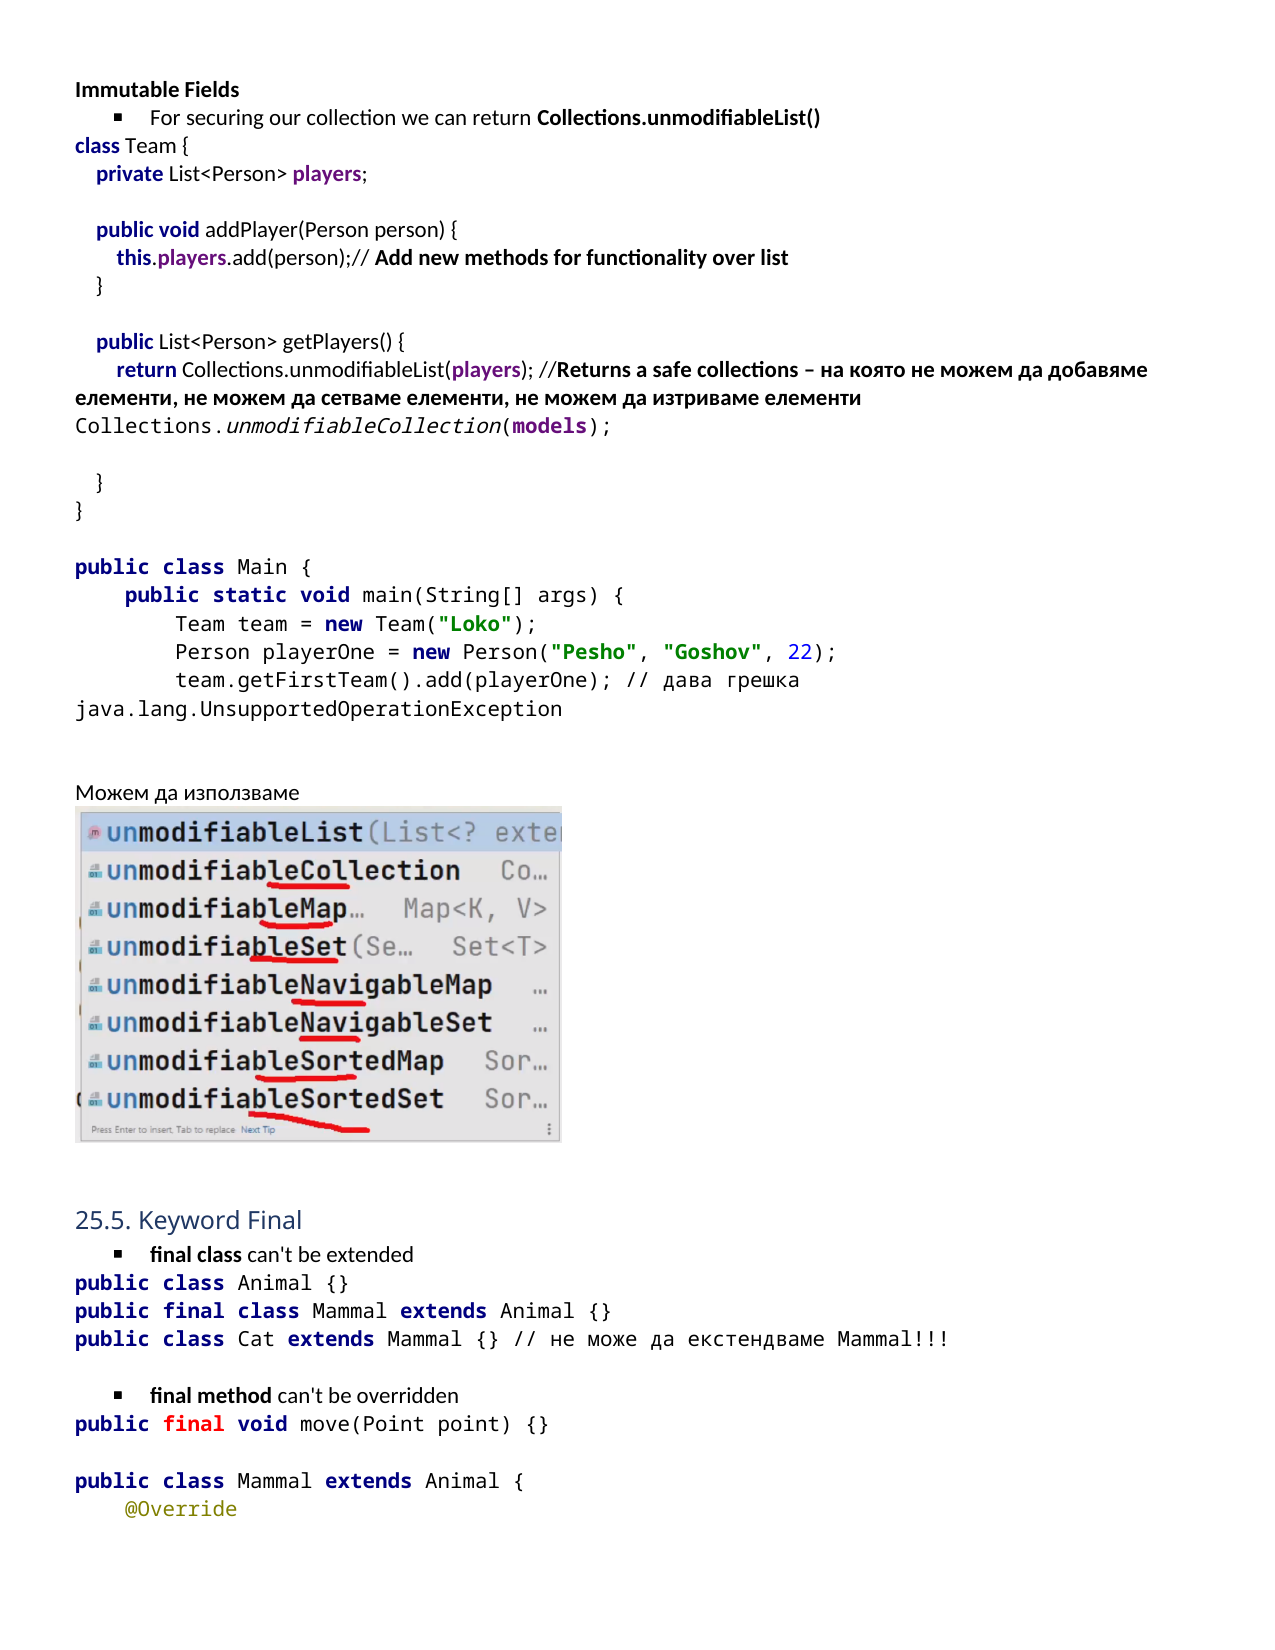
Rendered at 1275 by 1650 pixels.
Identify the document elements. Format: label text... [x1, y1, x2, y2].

text Можем да използваме [75, 778, 1200, 806]
text } } [75, 440, 1200, 524]
text Collections.unmodifiableCollection(models); [75, 411, 1200, 440]
text public class Main { public static void main(String[] args) { Team team = new Team("Loko"); Person playerOne = new Person("Pesho", "Goshov", 22); team.getFirstTeam().add(playerOne); // дава грешка java.lang.UnsupportedOperationException [75, 552, 1200, 722]
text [75, 1437, 1200, 1523]
text public void addPlayer(Person person) { this.players.add(person);// Add new methods for functionality over list } [75, 215, 1200, 299]
list final method can't be overridden [112, 1381, 1200, 1409]
picture [75, 806, 562, 1143]
list final class can't be extended [112, 1240, 1200, 1268]
list For securing our collection we can return Collections.unmodifiableList() [112, 103, 1200, 131]
text class Team { private List<Person> players; [75, 131, 1200, 187]
subtitle 25.5. Keyword Final [75, 1203, 1200, 1237]
text public final void move(Point point) {} [75, 1409, 1200, 1437]
text public List<Person> getPlayers() { return Collections.unmodifiableList(players); //Returns a safe collections – на която не можем да добавяме елементи, не можем да сетваме елементи, не можем да изтриваме елементи [75, 299, 1200, 411]
text public class Animal {} public final class Mammal extends Animal {} public class Cat extends Mammal {} // не може да екстендваме Mammal!!! [75, 1268, 1200, 1353]
text Immutable Fields [75, 75, 1200, 103]
